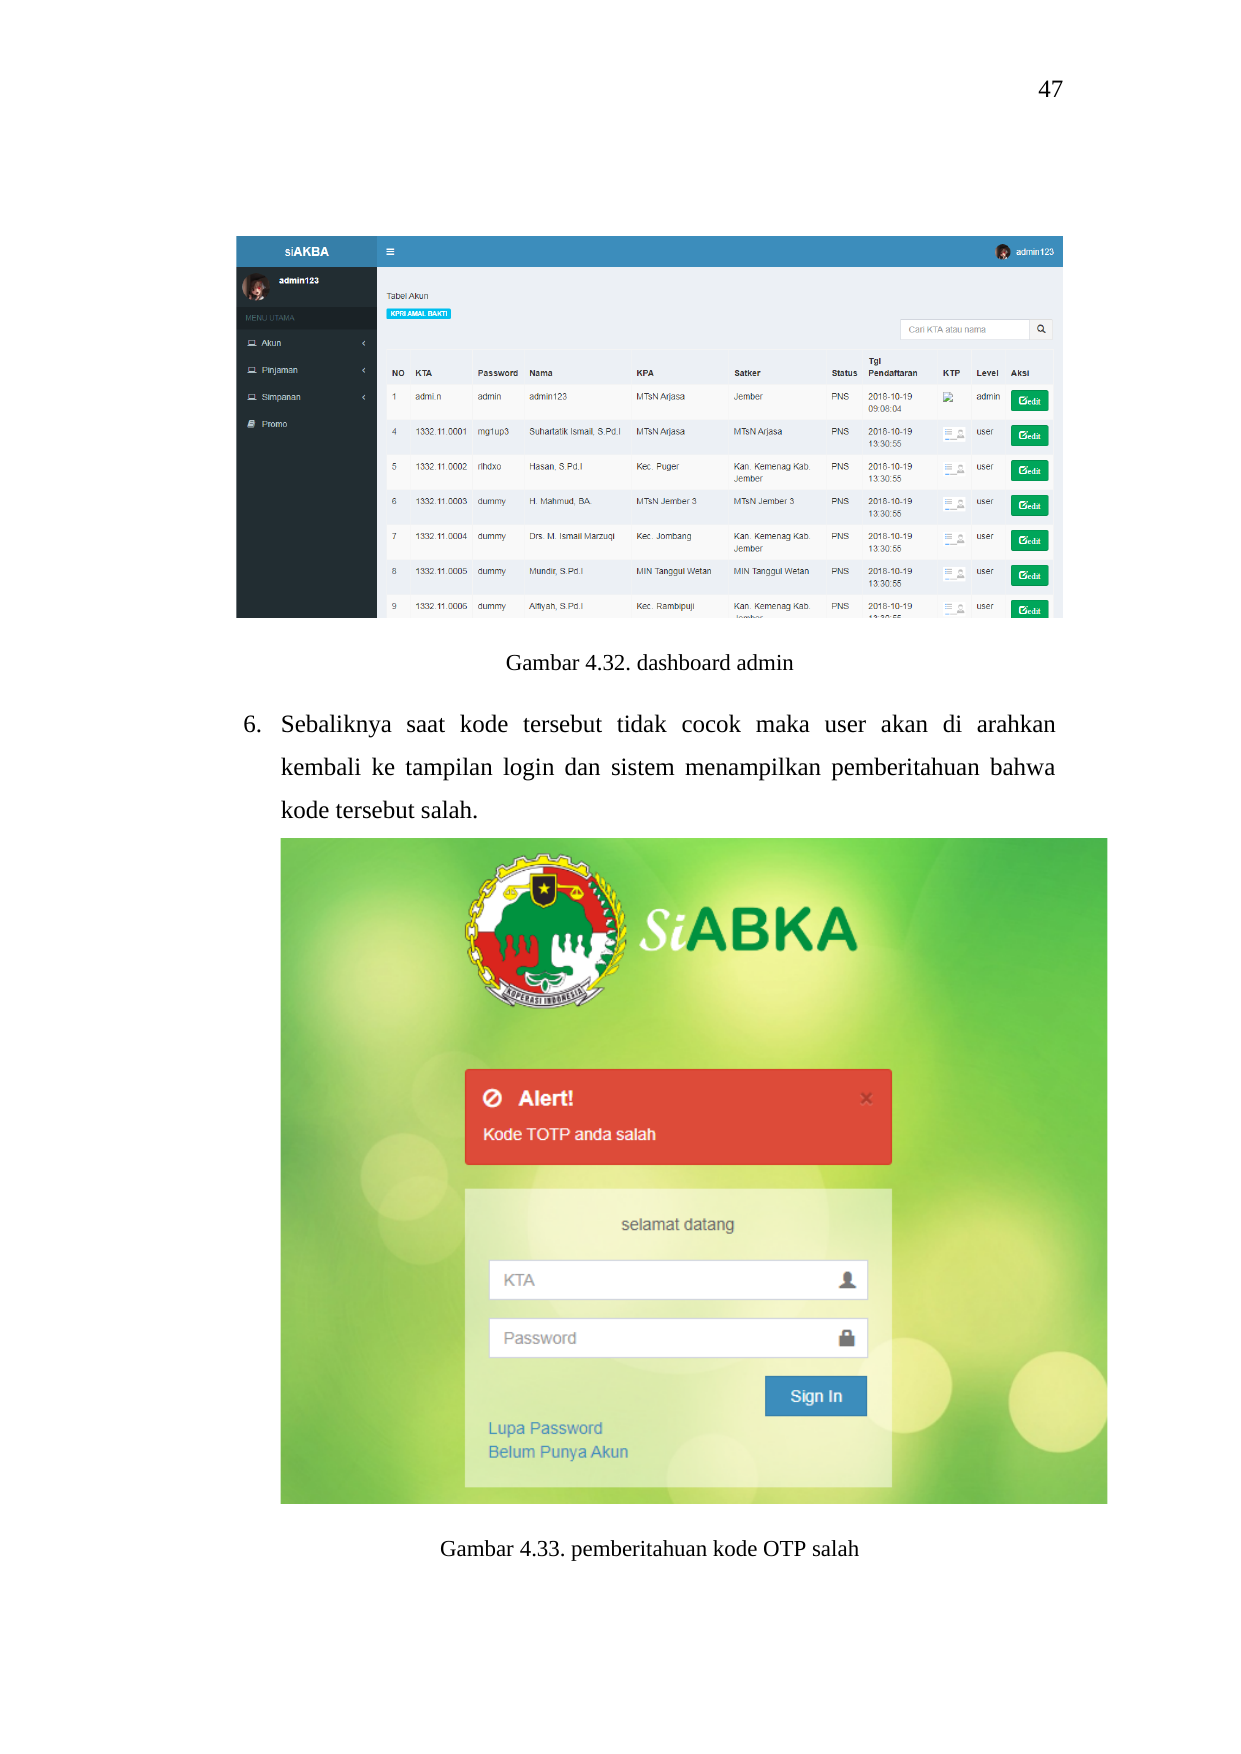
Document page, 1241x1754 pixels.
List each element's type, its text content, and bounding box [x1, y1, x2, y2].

picture [236, 236, 1063, 618]
picture [280, 838, 1108, 1504]
list Sebaliknya saat kode tersebut tidak cocok maka user akan di arahkan kembali ke tampilan login dan sistem menampilkan pemberitahuan bahwa kode tersebut salah. [243, 709, 1056, 824]
